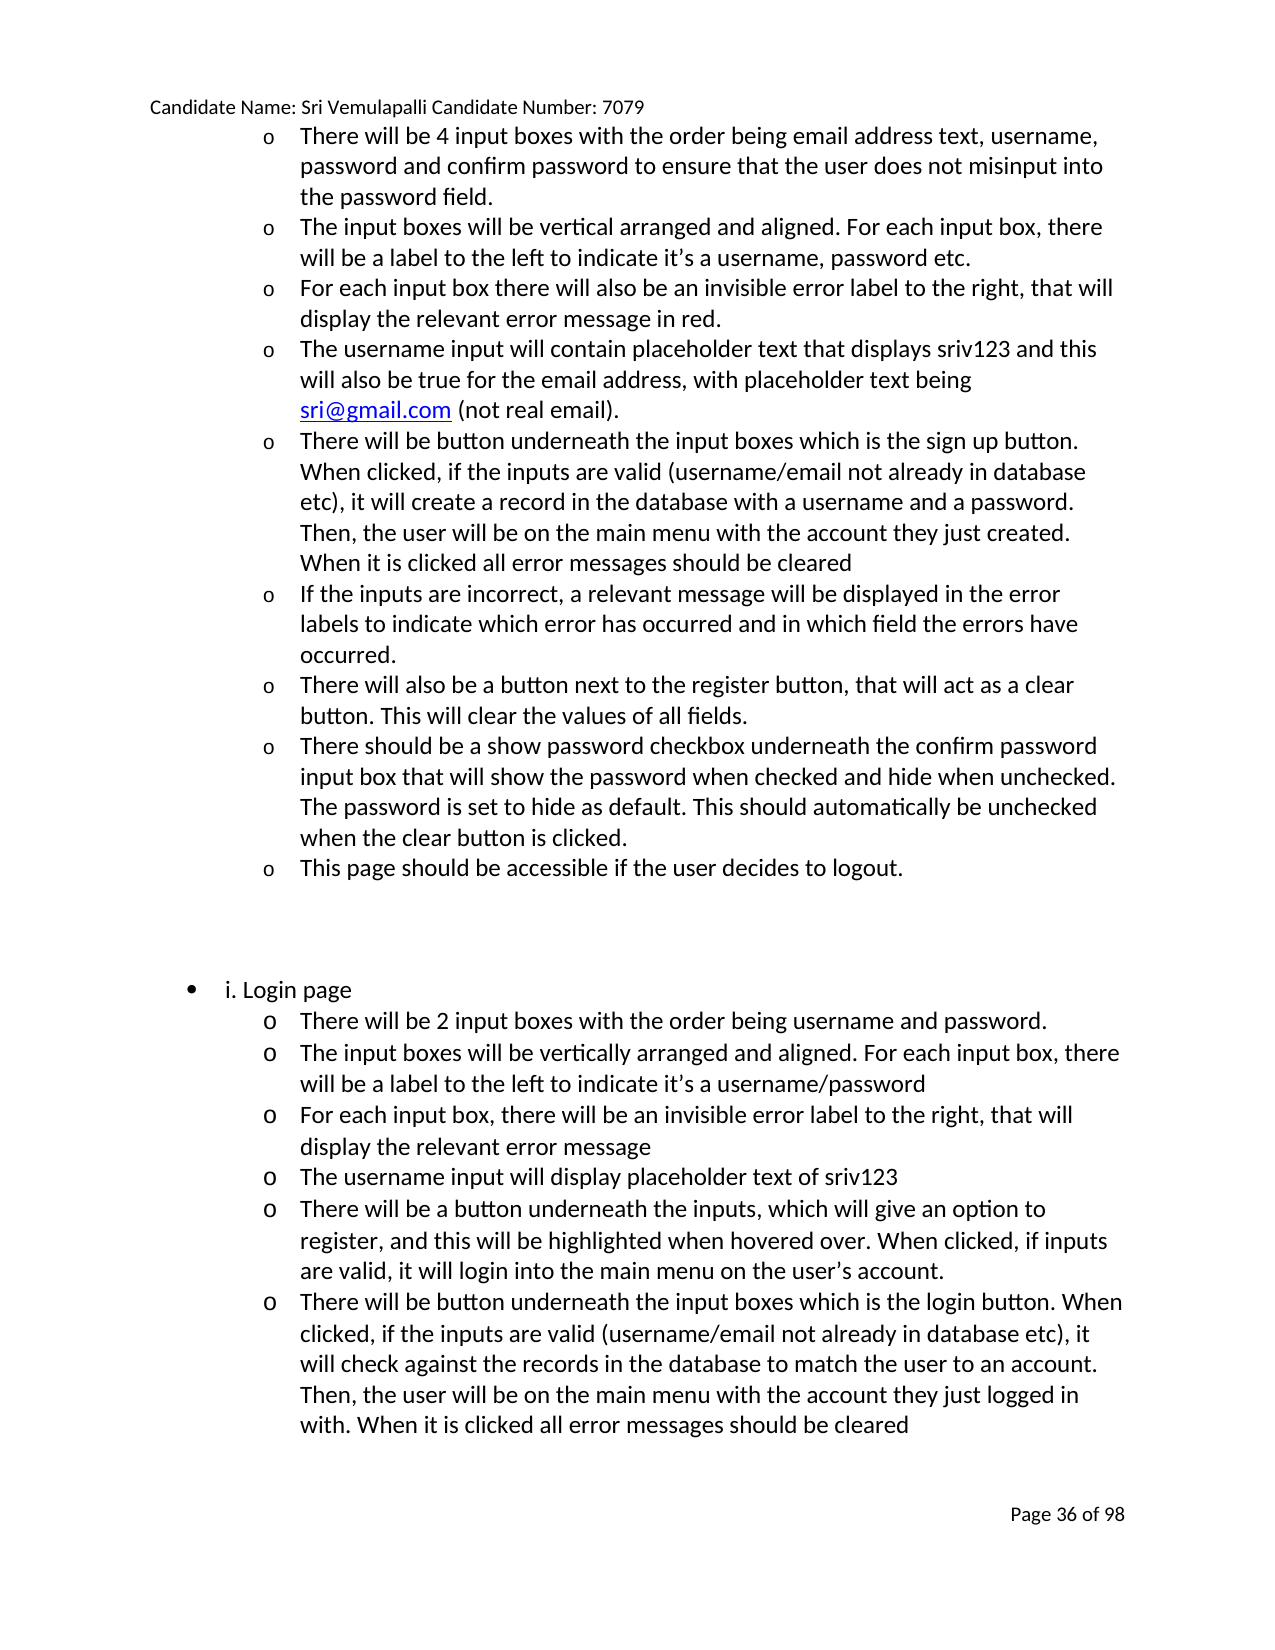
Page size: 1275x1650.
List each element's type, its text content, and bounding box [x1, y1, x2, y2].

list For each input box there will also be an invisible error label to the right, that will display the relevant error message in red. [262, 273, 1125, 334]
list For each input box, there will be an invisible error label to the right, that will display the relevant error message [262, 1099, 1125, 1161]
list There will be 2 input boxes with the order being username and password. [262, 1005, 1125, 1037]
list If the inputs are incorrect, a relevant message will be displayed in the error labels to indicate which error has occurred and in which field the errors have occurred. [262, 578, 1125, 669]
list There will be a button underneath the inputs, which will give an option to register, and this will be highlighted when hovered over. When clicked, if inputs are valid, it will login into the main menu on the user’s account. [262, 1193, 1125, 1286]
list There will also be a button next to the register button, that will act as a clear button. This will clear the values of all fields. [262, 669, 1125, 730]
list There will be button underneath the input boxes which is the login button. When clicked, if the inputs are valid (username/email not already in database etc), it will check against the records in the database to match the user to an account. Then, the user will be on the main menu with the account they just logged in with. When it is clicked all error messages should be cleared [262, 1286, 1125, 1440]
list i. Login page [187, 974, 1125, 1005]
list The input boxes will be vertically arranged and aligned. For each input box, there will be a label to the left to indicate it’s a username/password [262, 1037, 1125, 1099]
list The username input will contain placeholder text that displays sriv123 and this will also be true for the email address, with placeholder text being sri@gmail.com (not real email). [262, 334, 1125, 425]
list There will be 4 input boxes with the order being email address text, username, password and confirm password to ensure that the user does not misinput into the password field. [262, 120, 1125, 212]
list The username input will display placeholder text of sriv123 [262, 1161, 1125, 1193]
list There will be button underneath the input boxes which is the sign up button. When clicked, if the inputs are valid (username/email not already in database etc), it will create a record in the database with a username and a password. Then, the user will be on the main menu with the account they just created. When it is clicked all error messages should be cleared [262, 425, 1125, 578]
list The input boxes will be vertical arranged and aligned. For each input box, there will be a label to the left to indicate it’s a username, password etc. [262, 212, 1125, 273]
list There should be a show password checkbox underneath the confirm password input box that will show the password when checked and hide when unchecked. The password is set to hide as default. This should automatically be unchecked when the clear button is clicked. [262, 730, 1125, 852]
list This page should be accessible if the user decides to logout. [262, 852, 1125, 883]
